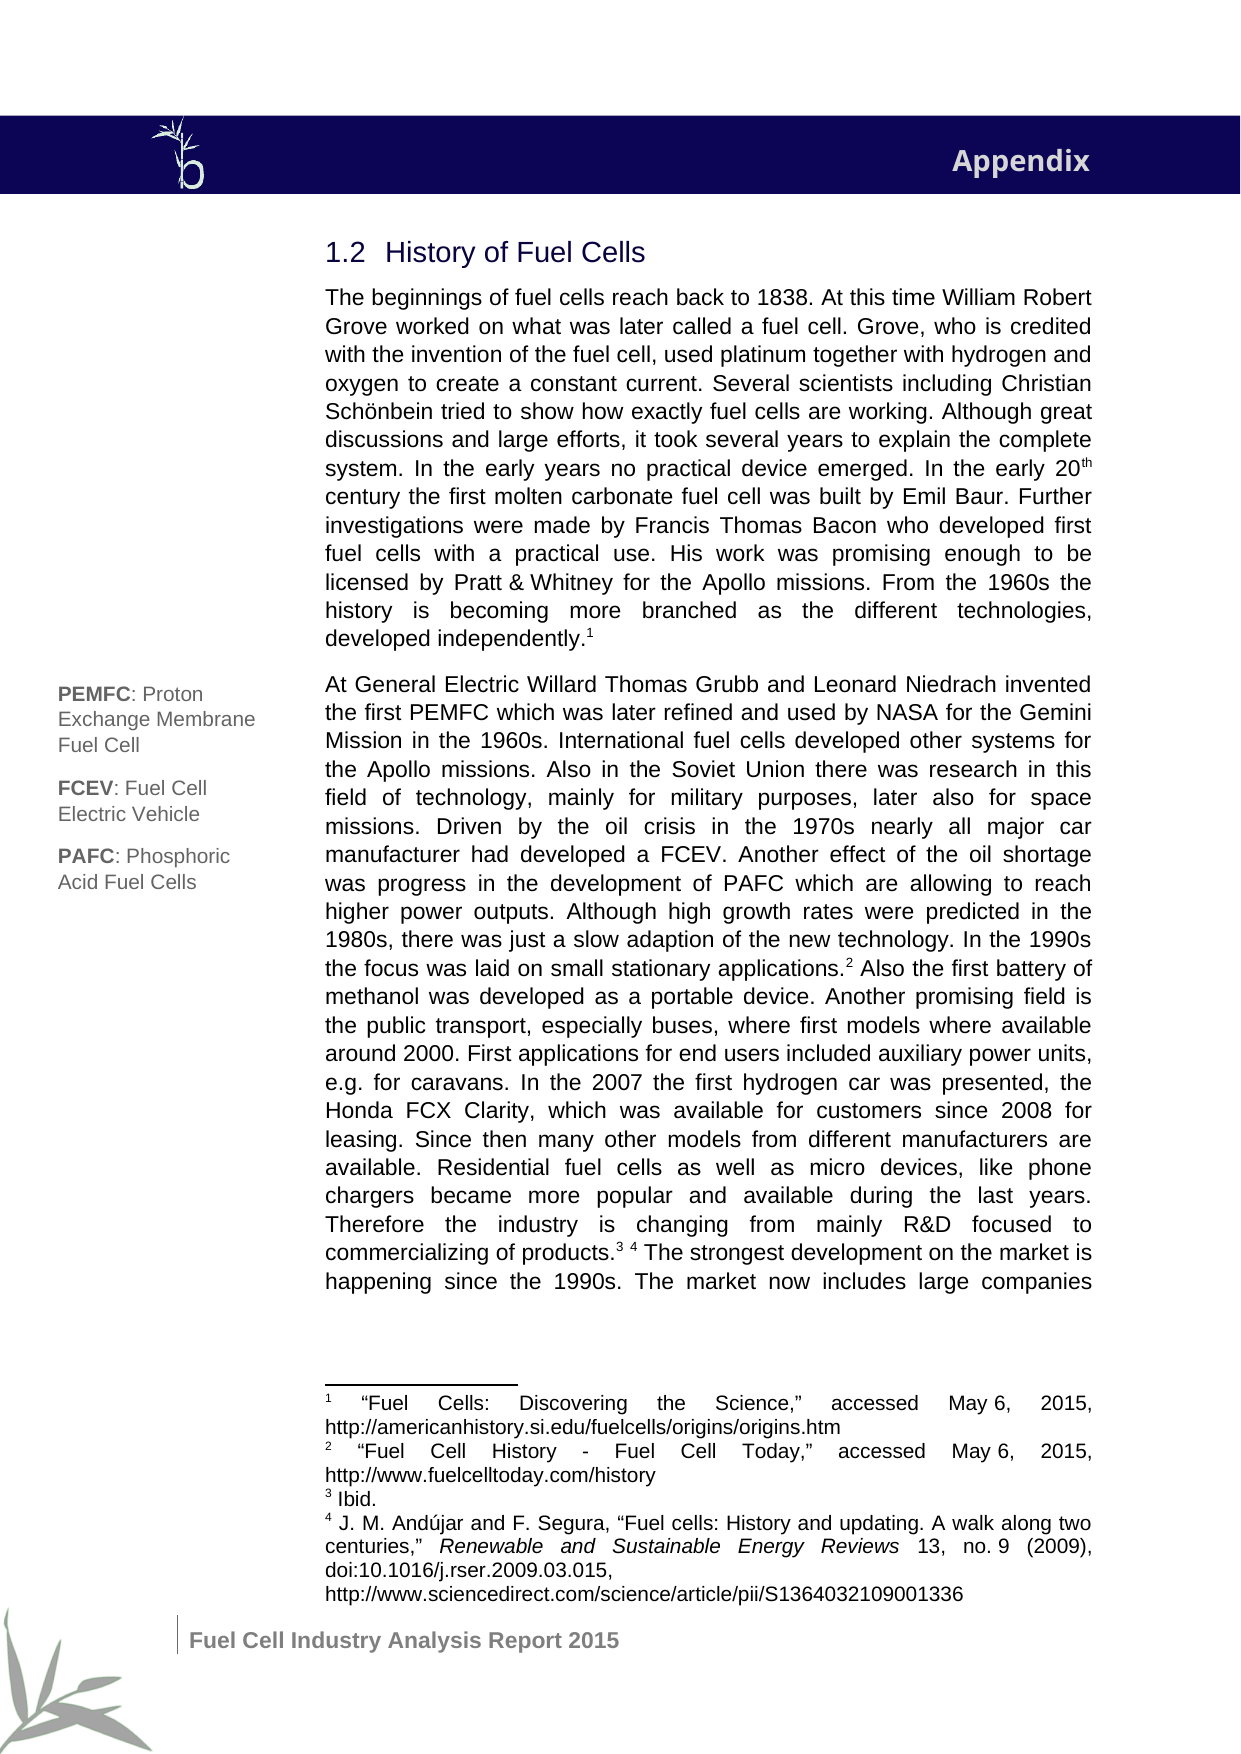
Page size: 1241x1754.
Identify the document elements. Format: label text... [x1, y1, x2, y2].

picture [0, 1607, 169, 1754]
subtitle History of Fuel Cells [325, 236, 1092, 269]
text The beginnings of fuel cells reach back to 1838. At this time William Robert Grove worked on what was later called a fuel cell. Grove, who is credited with the invention of the fuel cell, used platinum together with hydrogen and oxygen to create a constant current. Several scientists including Christian Schönbein tried to show how exactly fuel cells are working. Although great discussions and large efforts, it took several years to explain the complete system. In the early years no practical device emerged. In the early 20th century the first molten carbonate fuel cell was built by Emil Baur. Further investigations were made by Francis Thomas Bacon who developed first fuel cells with a practical use. His work was promising enough to be licensed by Pratt & Whitney for the Apollo missions. From the 1960s the history is becoming more branched as the different technologies, developed independently. [325, 284, 1092, 652]
